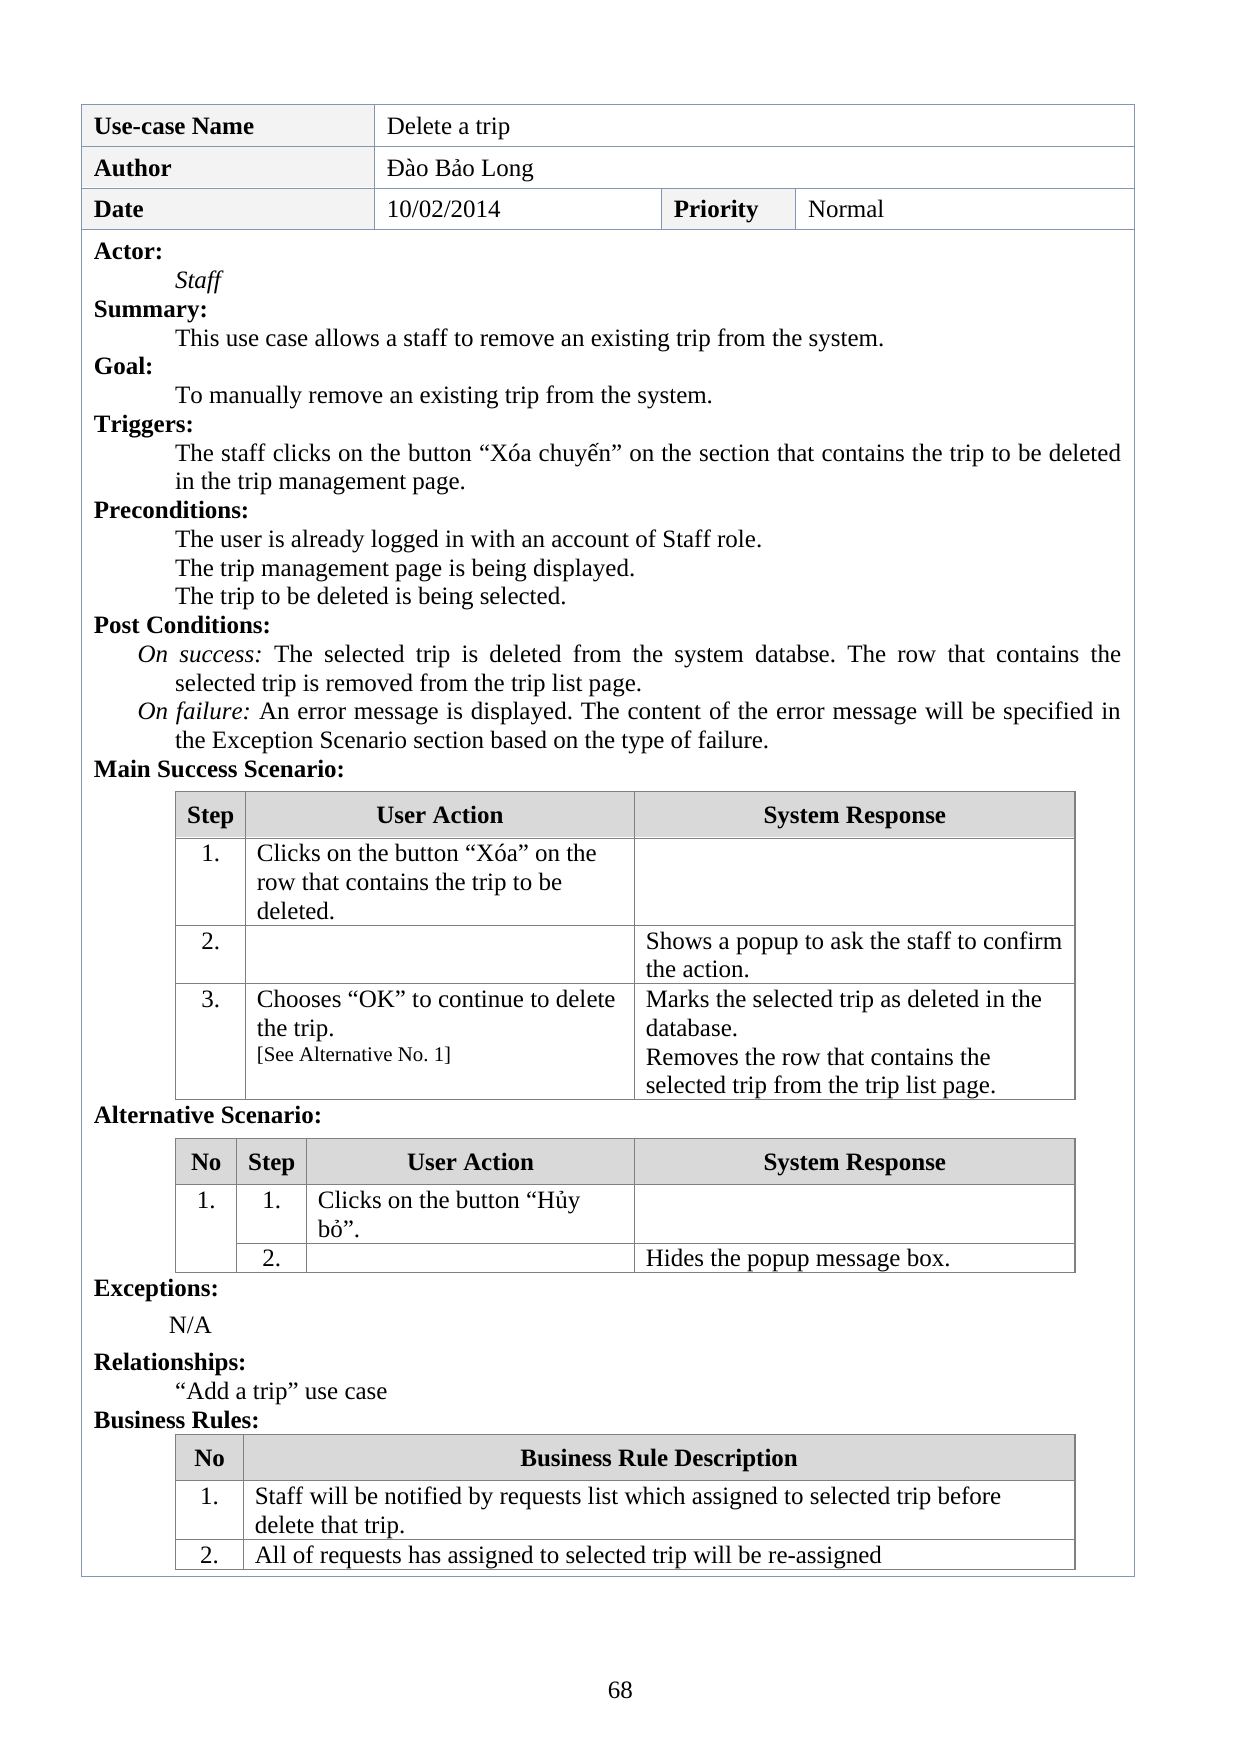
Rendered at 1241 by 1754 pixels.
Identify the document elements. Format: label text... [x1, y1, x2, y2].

table_cell Normal [796, 189, 1134, 229]
table_cell Author [82, 147, 374, 187]
table_cell 10/02/2014 [375, 189, 661, 229]
table_cell Use-case Name [82, 105, 374, 146]
table_cell Actor: Staff Summary: This use case allows a staff to remove an existing trip from the system. Goal: To manually remove an existing trip from the system. Triggers: The staff clicks on the button “Xóa chuyến” on the section that contains the trip to be deleted in the trip management page. Preconditions: The user is already logged in with an account of Staff role. The trip management page is being displayed. The trip to be deleted is being selected. Post Conditions: On success: The selected trip is deleted from the system databse. The row that contains the selected trip is removed from the trip list page. On failure: An error message is displayed. The content of the error message will be specified in the Exception Scenario section based on the type of failure. Main Success Scenario: Alternative Scenario: Exceptions: N/A Relationships: “Add a trip” use case Business Rules: [82, 230, 1134, 1576]
table_cell Delete a trip [375, 105, 1134, 146]
table_cell Date [82, 189, 374, 229]
table_cell Priority [662, 189, 795, 229]
table_cell Đào Bảo Long [375, 147, 1134, 187]
